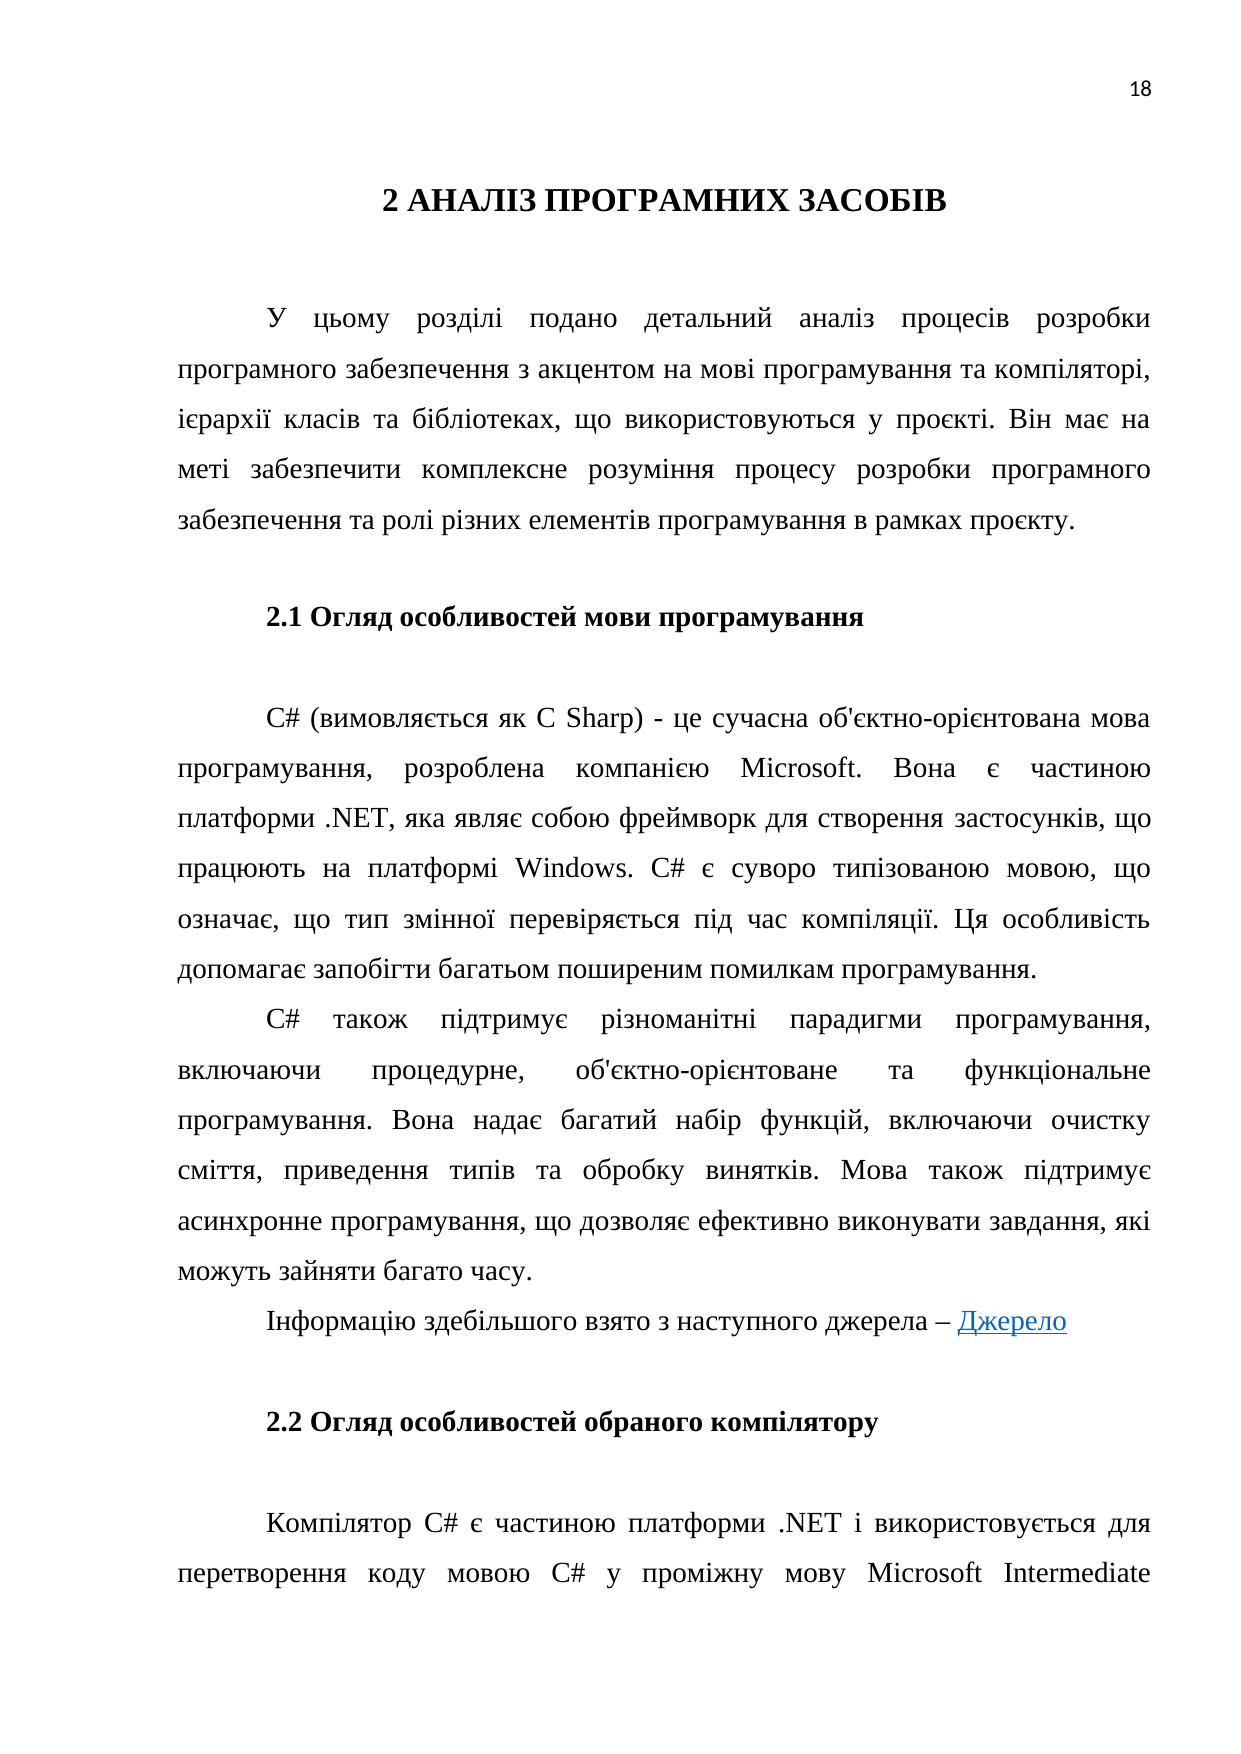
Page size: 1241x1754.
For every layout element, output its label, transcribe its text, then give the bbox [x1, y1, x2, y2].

title 2 Аналіз програмних засобів [177, 181, 1152, 219]
title 2.1 Огляд особливостей мови програмування [177, 599, 1152, 633]
text C# також підтримує різноманітні парадигми програмування, включаючи процедурне, об'єктно-орієнтоване та функціональне програмування. Вона надає багатий набір функцій, включаючи очистку сміття, приведення типів та обробку винятків. Мова також підтримує асинхронне програмування, що дозволяє ефективно виконувати завдання, які можуть зайняти багато часу. [177, 1002, 1152, 1287]
text C# (вимовляється як C Sharp) - це сучасна об'єктно-орієнтована мова програмування, розроблена компанією Microsoft. Вона є частиною платформи .NET, яка являє собою фреймворк для створення застосунків, що працюють на платформі Windows. C# є суворо типізованою мовою, що означає, що тип змінної перевіряється під час компіляції. Ця особливість допомагає запобігти багатьом поширеним помилкам програмування. [177, 700, 1152, 985]
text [177, 1505, 1152, 1588]
text Інформацію здебільшого взято з наступного джерела – Джерело [177, 1303, 1152, 1337]
title 2.2 Огляд особливостей обраного компілятору [177, 1404, 1152, 1438]
text У цьому розділі подано детальний аналіз процесів розробки програмного забезпечення з акцентом на мові програмування та компіляторі, ієрархії класів та бібліотеках, що використовуються у проєкті. Він має на меті забезпечити комплексне розуміння процесу розробки програмного забезпечення та ролі різних елементів програмування в рамках проєкту. [177, 301, 1152, 535]
